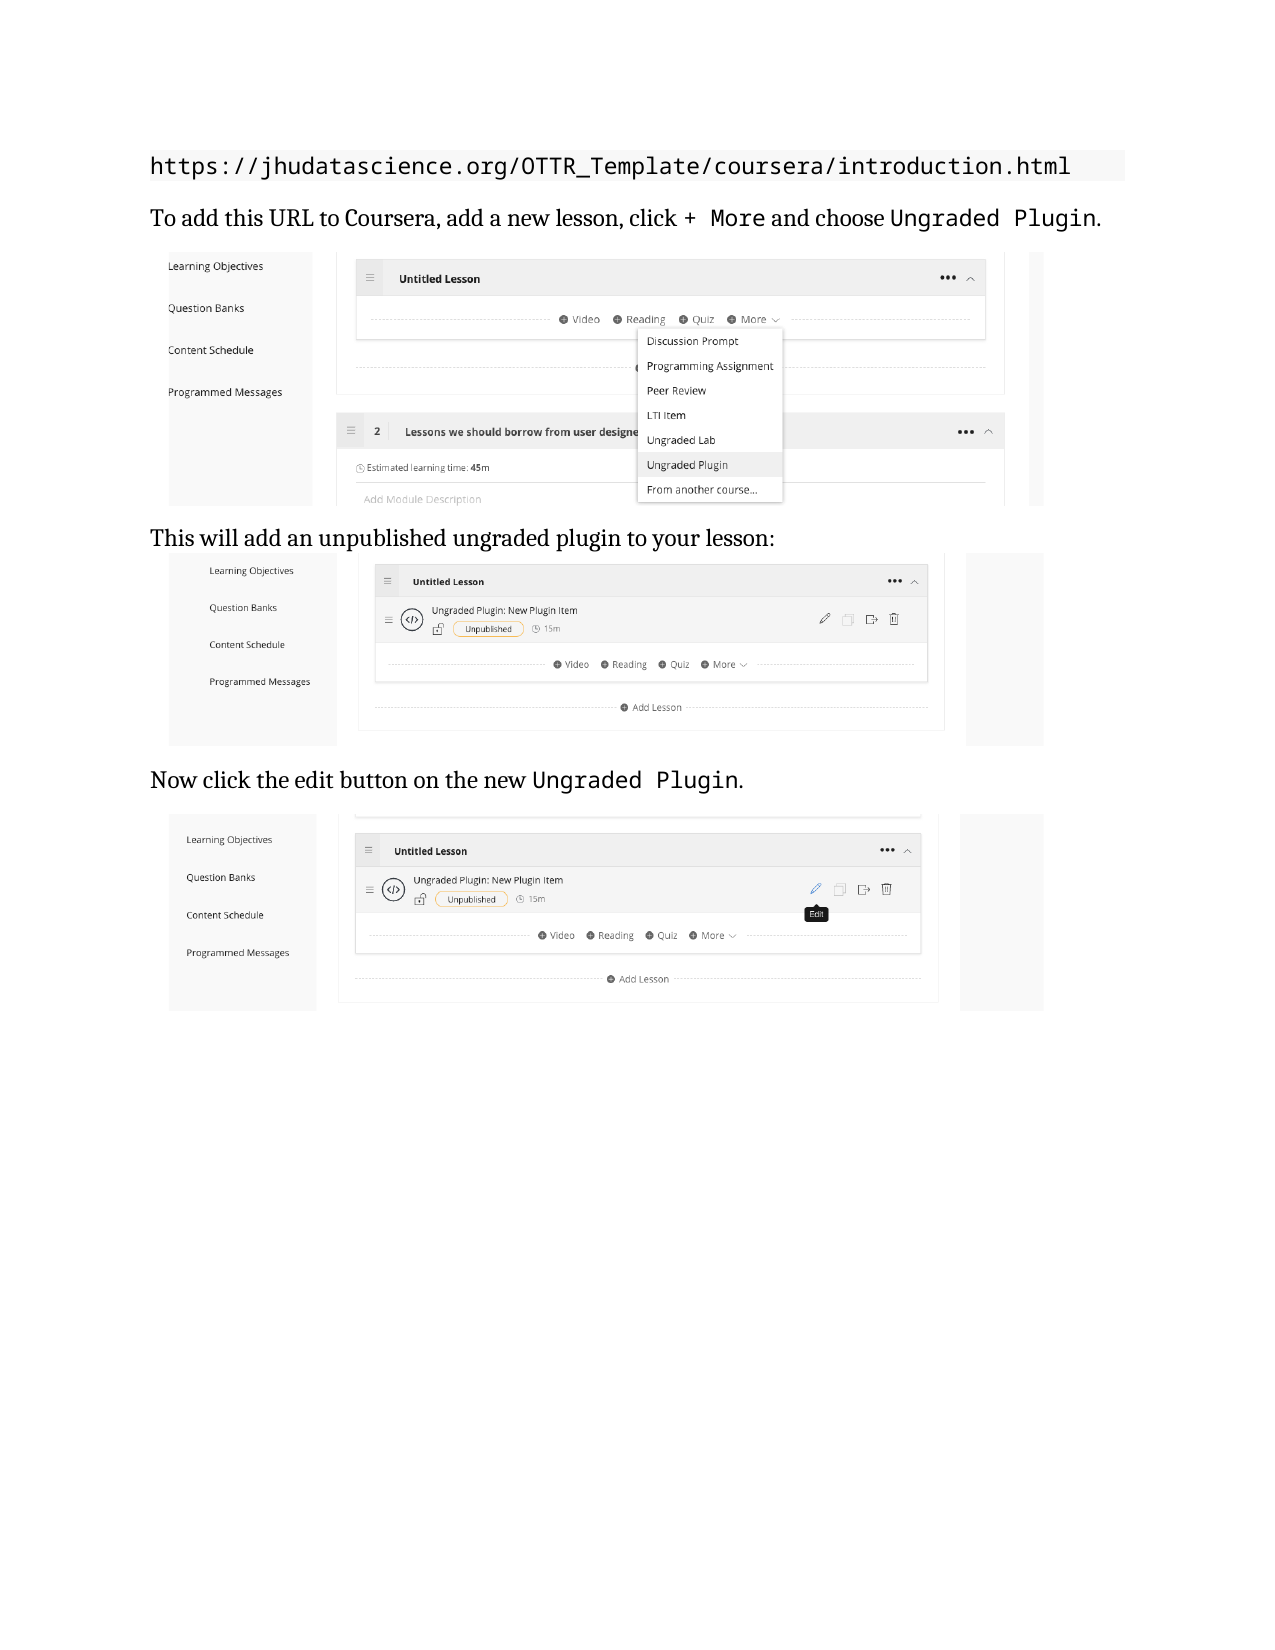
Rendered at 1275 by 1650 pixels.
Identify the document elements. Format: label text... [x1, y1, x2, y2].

text Now click the edit button on the new Ungraded Plugin. [150, 764, 1125, 795]
picture [168, 553, 1044, 746]
picture [168, 252, 1044, 506]
text https://jhudatascience.org/OTTR_Template/coursera/introduction.html [150, 150, 1125, 181]
picture [168, 814, 1044, 1011]
text To add this URL to Coursera, add a new lesson, click + More and choose Ungraded Plugin. [150, 202, 1125, 233]
